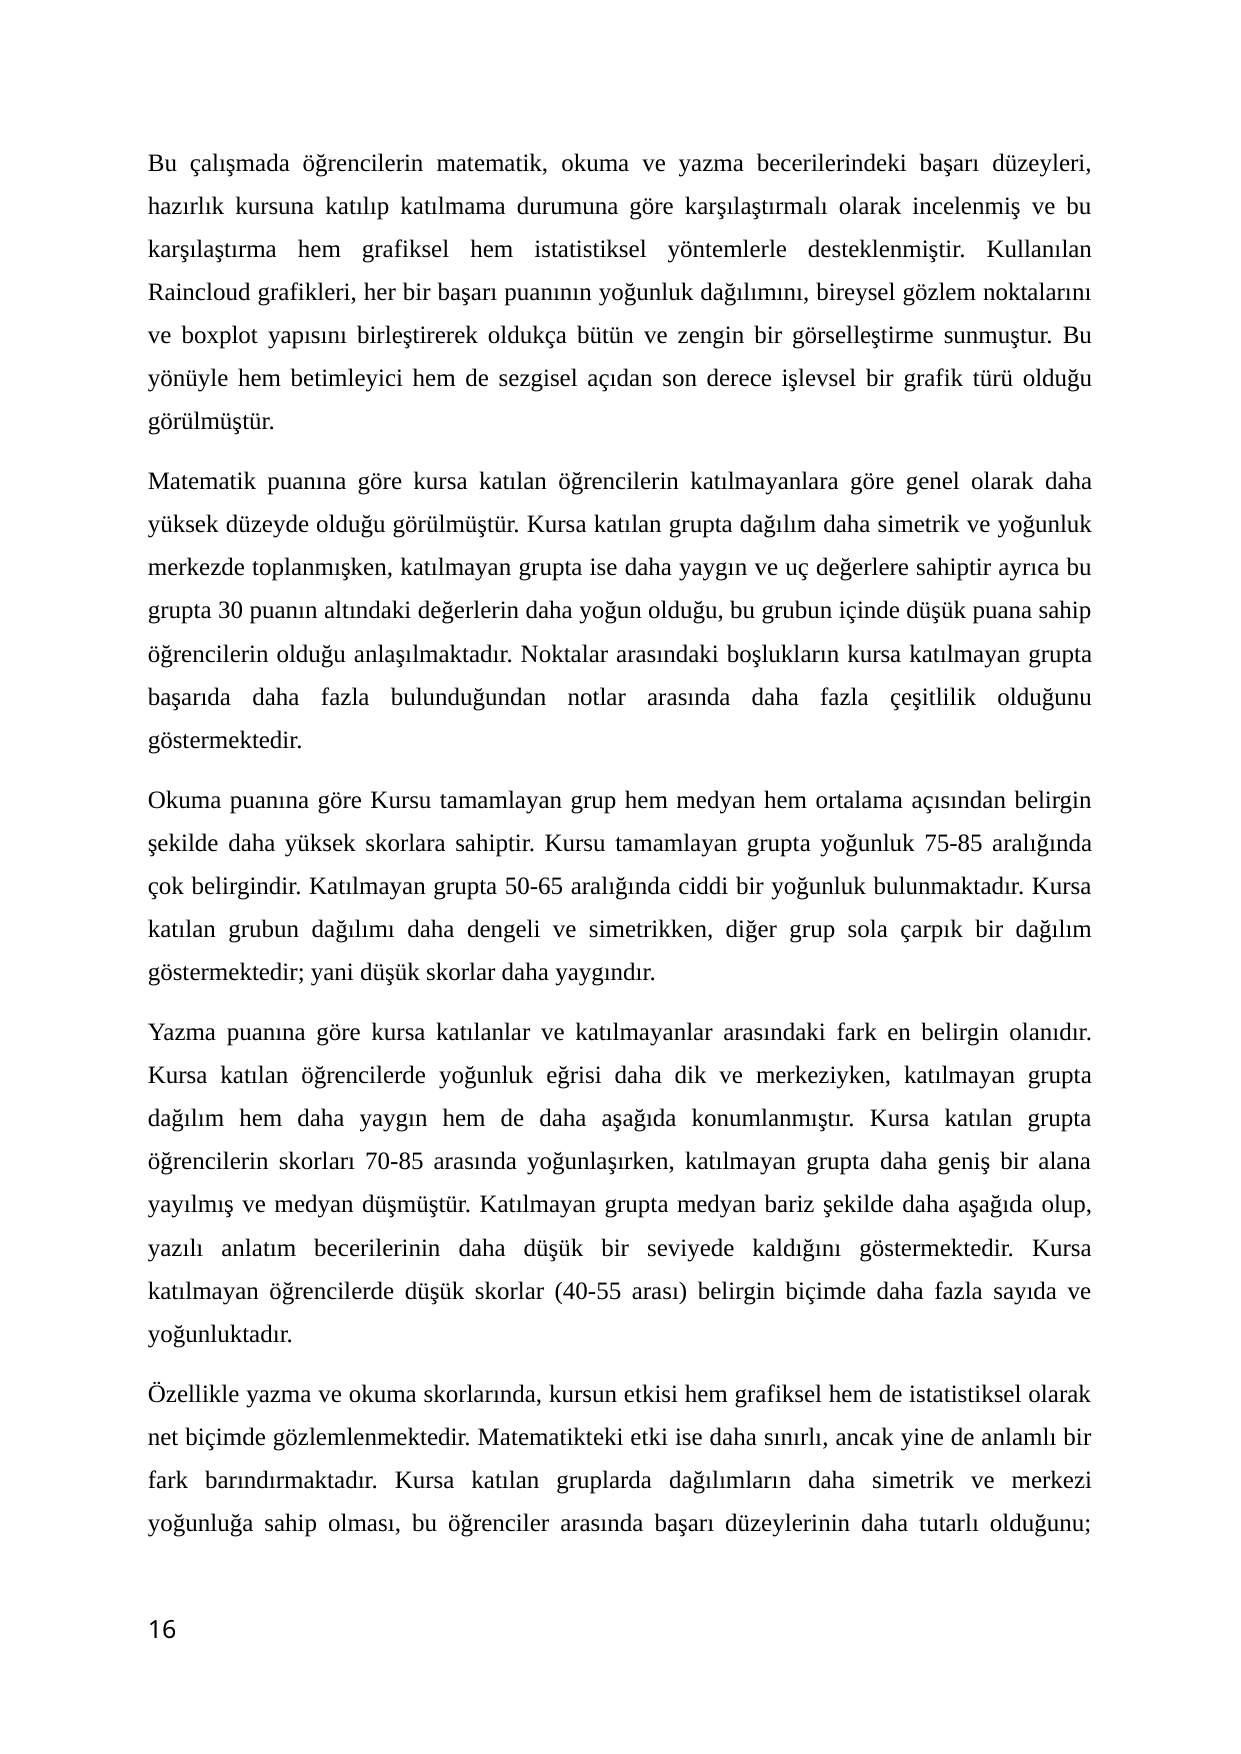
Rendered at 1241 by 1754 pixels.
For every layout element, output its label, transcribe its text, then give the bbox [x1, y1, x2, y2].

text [148, 1379, 1093, 1537]
text Okuma puanına göre Kursu tamamlayan grup hem medyan hem ortalama açısından belirgin şekilde daha yüksek skorlara sahiptir. Kursu tamamlayan grupta yoğunluk 75-85 aralığında çok belirgindir. Katılmayan grupta 50-65 aralığında ciddi bir yoğunluk bulunmaktadır. Kursa katılan grubun dağılımı daha dengeli ve simetrikken, diğer grup sola çarpık bir dağılım göstermektedir; yani düşük skorlar daha yaygındır. [148, 785, 1093, 986]
text Yazma puanına göre kursa katılanlar ve katılmayanlar arasındaki fark en belirgin olanıdır. Kursa katılan öğrencilerde yoğunluk eğrisi daha dik ve merkeziyken, katılmayan grupta dağılım hem daha yaygın hem de daha aşağıda konumlanmıştır. Kursa katılan grupta öğrencilerin skorları 70-85 arasında yoğunlaşırken, katılmayan grupta daha geniş bir alana yayılmış ve medyan düşmüştür. Katılmayan grupta medyan bariz şekilde daha aşağıda olup, yazılı anlatım becerilerinin daha düşük bir seviyede kaldığını göstermektedir. Kursa katılmayan öğrencilerde düşük skorlar (40-55 arası) belirgin biçimde daha fazla sayıda ve yoğunluktadır. [148, 1017, 1093, 1348]
text Bu çalışmada öğrencilerin matematik, okuma ve yazma becerilerindeki başarı düzeyleri, hazırlık kursuna katılıp katılmama durumuna göre karşılaştırmalı olarak incelenmiş ve bu karşılaştırma hem grafiksel hem istatistiksel yöntemlerle desteklenmiştir. Kullanılan Raincloud grafikleri, her bir başarı puanının yoğunluk dağılımını, bireysel gözlem noktalarını ve boxplot yapısını birleştirerek oldukça bütün ve zengin bir görselleştirme sunmuştur. Bu yönüyle hem betimleyici hem de sezgisel açıdan son derece işlevsel bir grafik türü olduğu görülmüştür. [148, 148, 1093, 435]
text Matematik puanına göre kursa katılan öğrencilerin katılmayanlara göre genel olarak daha yüksek düzeyde olduğu görülmüştür. Kursa katılan grupta dağılım daha simetrik ve yoğunluk merkezde toplanmışken, katılmayan grupta ise daha yaygın ve uç değerlere sahiptir ayrıca bu grupta 30 puanın altındaki değerlerin daha yoğun olduğu, bu grubun içinde düşük puana sahip öğrencilerin olduğu anlaşılmaktadır. Noktalar arasındaki boşlukların kursa katılmayan grupta başarıda daha fazla bulunduğundan notlar arasında daha fazla çeşitlilik olduğunu göstermektedir. [148, 466, 1093, 754]
